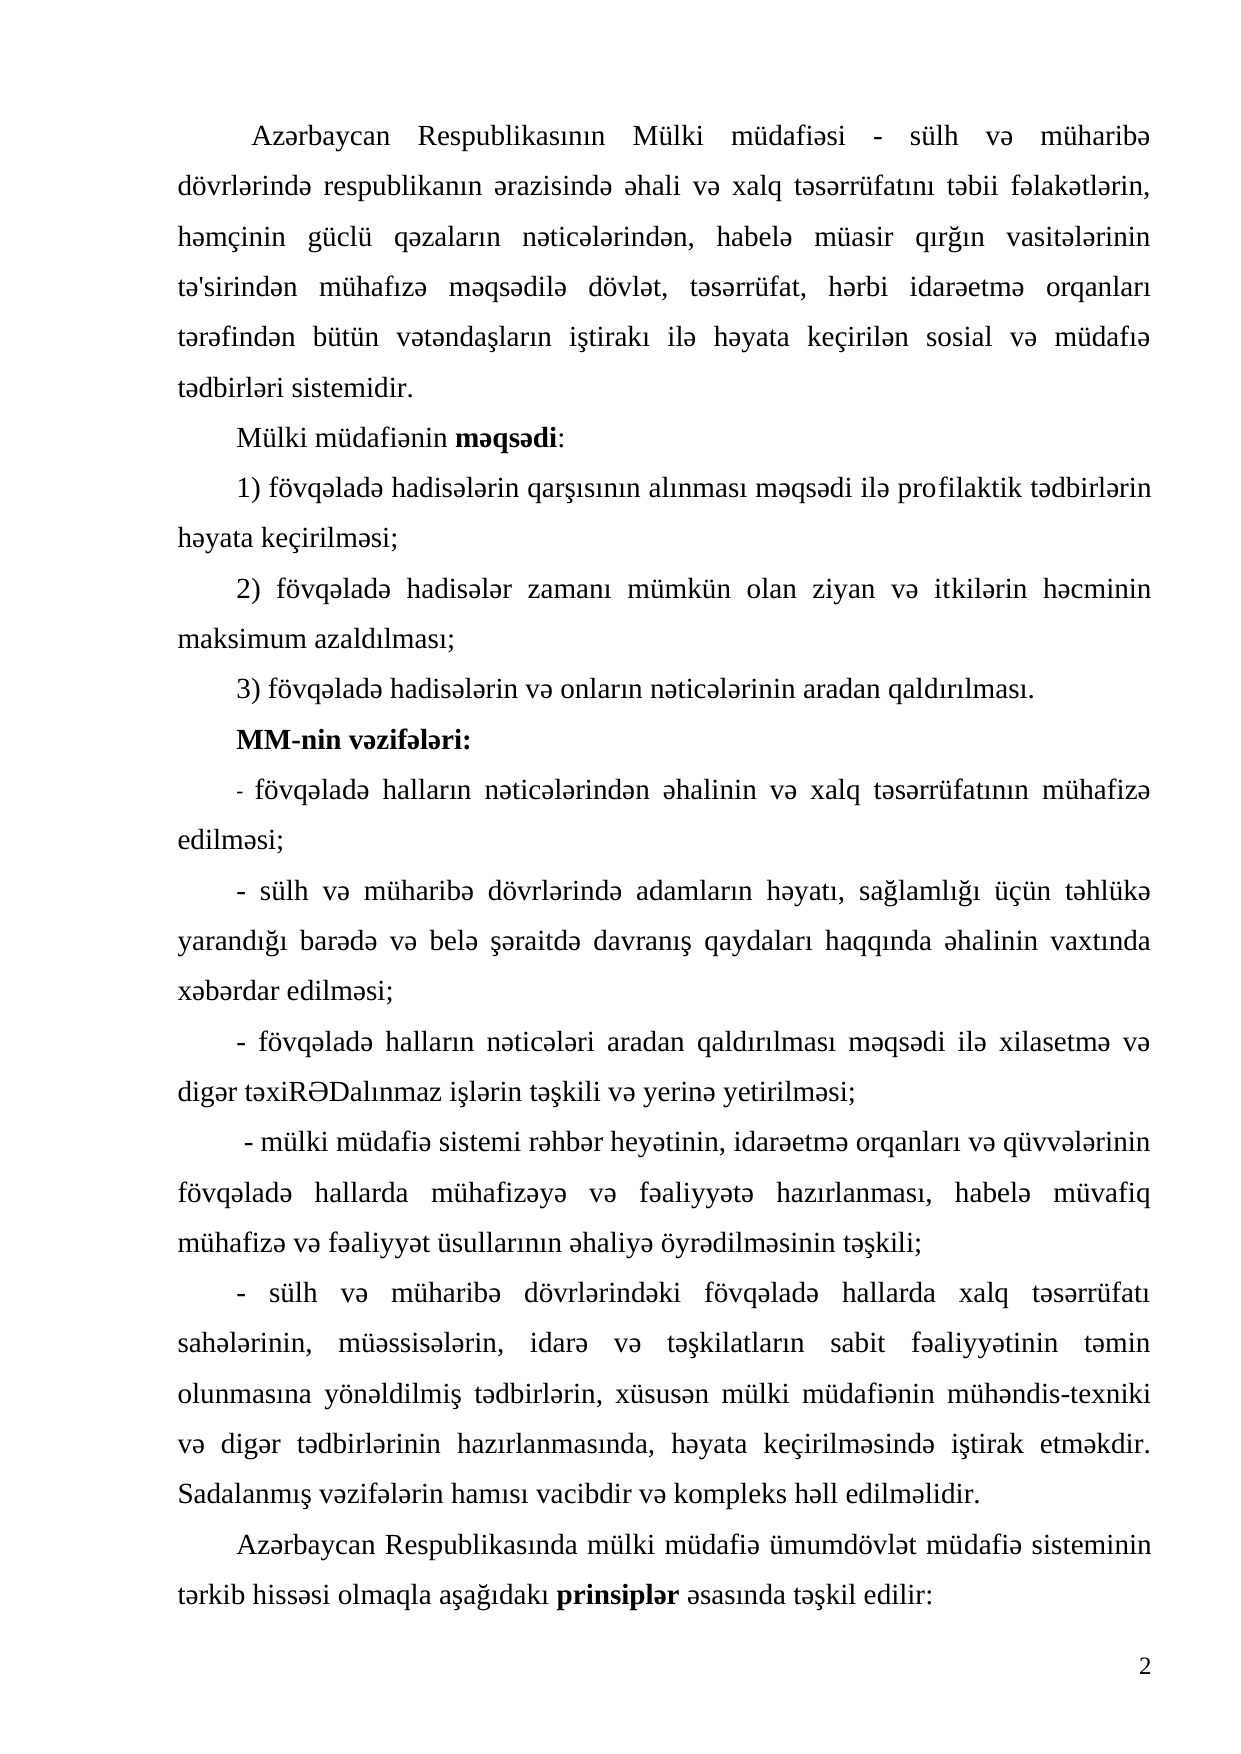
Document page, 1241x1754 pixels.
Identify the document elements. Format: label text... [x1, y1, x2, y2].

text Azərbaycan Respublikasının Mülki müdafiəsi - sülh və müharibə dövrlərində respublikanın ərazisində əhali və xalq təsərrüfatını təbii fəlakətlərin, həmçinin güclü qəzaların nəticələrindən, habelə müasir qırğın vasitələrinin tə'sirindən mühafızə məqsədilə dövlət, təsərrüfat, hərbi idarəetmə orqanları tərəfindən bütün vətəndaşların iştirakı ilə həyata keçirilən sosial və müdafıə tədbirləri sistemidir. [177, 118, 1152, 403]
text 1) fövqəladə hadisələrin qarşısının alınması məqsədi ilə profilaktik tədbirlərin həyata keçirilməsi; [177, 470, 1152, 554]
text 3) fövqəladə hadisələrin və onların nəticələrinin aradan qaldırılması. [177, 672, 1152, 705]
text - sülh və müharibə dövrlərindəki fövqəladə hallarda xalq təsərrüfatı sahələrinin, müəssisələrin, idarə və təşkilatların sabit fəaliyyətinin təmin olunmasına yönəldilmiş tədbirlərin, xüsusən mülki müdafiənin mühəndis-texniki və digər tədbirlərinin hazırlanmasında, həyata keçirilməsində iştirak etməkdir. Sadalanmış vəzifələrin hamısı vacibdir və kompleks həll edilməlidir. [177, 1275, 1152, 1510]
text - fövqəladə halların nəticələrindən əhalinin və xalq təsərrüfatının mühafizə edilməsi; [177, 772, 1152, 856]
text Azərbaycan Respublikasında mülki müdafiə ümumdövlət müdafiə sisteminin tərkib hissəsi olmaqla aşağıdakı prinsiplər əsasında təşkil edilir: [177, 1527, 1152, 1611]
text MM-nin vəzifələri: [177, 722, 1152, 755]
text - mülki müdafiə sistemi rəhbər heyətinin, idarəetmə orqanları və qüvvələrinin fövqəladə hallarda mühafizəyə və fəaliyyətə hazırlanması, habelə müvafiq mühafizə və fəaliyyət üsullarının əhaliyə öyrədilməsinin təşkili; [177, 1124, 1152, 1258]
text - sülh və müharibə dövrlərində adamların həyatı, sağlamlığı üçün təhlükə yarandığı barədə və belə şəraitdə davranış qaydaları haqqında əhalinin vaxtında xəbərdar edilməsi; [177, 873, 1152, 1007]
text Mülki müdafiənin məqsədi: [177, 420, 1152, 453]
text 2) fövqəladə hadisələr zamanı mümkün olan ziyan və itkilərin həcminin maksimum azaldılması; [177, 571, 1152, 655]
text - fövqəladə halların nəticələri aradan qaldırılması məqsədi ilə xilasetmə və digər təxiRƏDalınmaz işlərin təşkili və yerinə yetirilməsi; [177, 1024, 1152, 1108]
